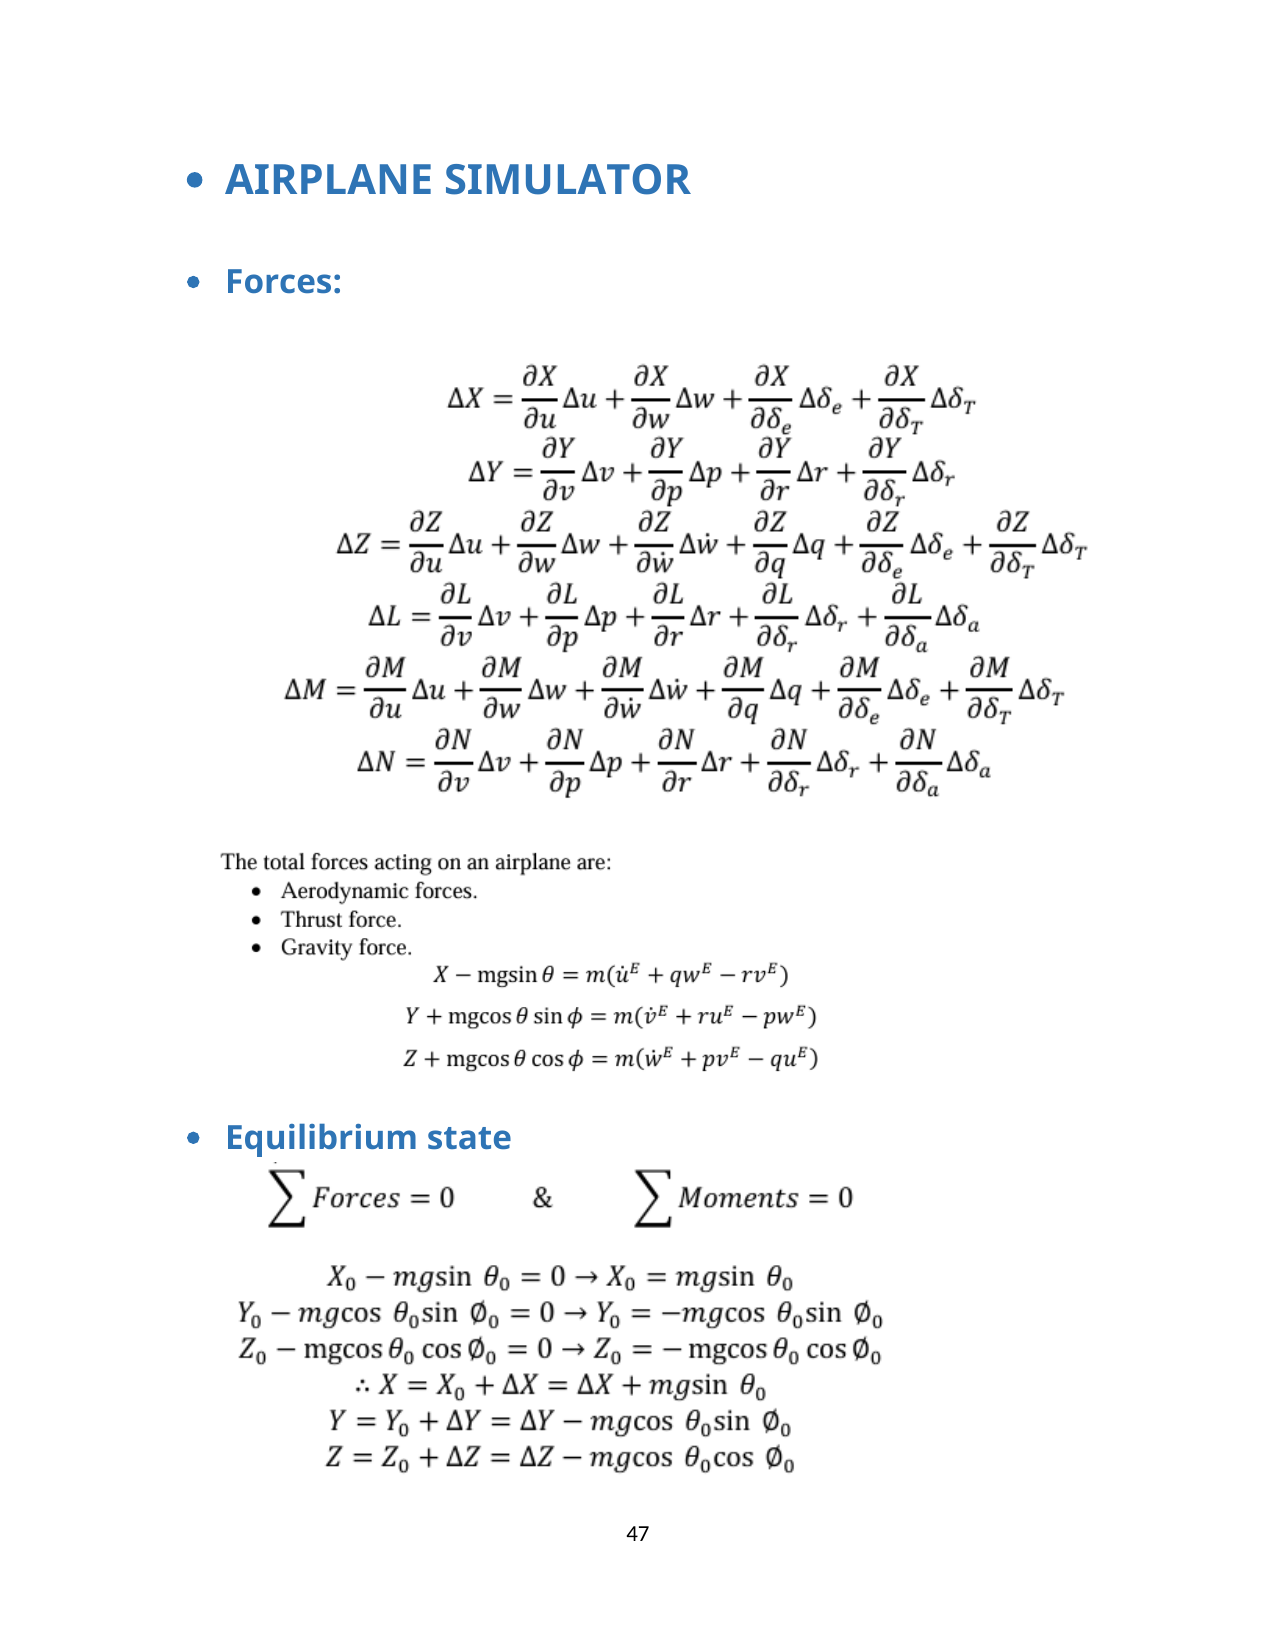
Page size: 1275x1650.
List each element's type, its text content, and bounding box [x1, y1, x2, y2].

picture [187, 838, 1057, 1095]
subtitle Forces: [187, 258, 1125, 303]
subtitle AIRPLANE SIMULATOR [187, 150, 1125, 207]
subtitle Equilibrium state [187, 1114, 1125, 1159]
picture [225, 1162, 966, 1479]
picture [225, 351, 1127, 820]
